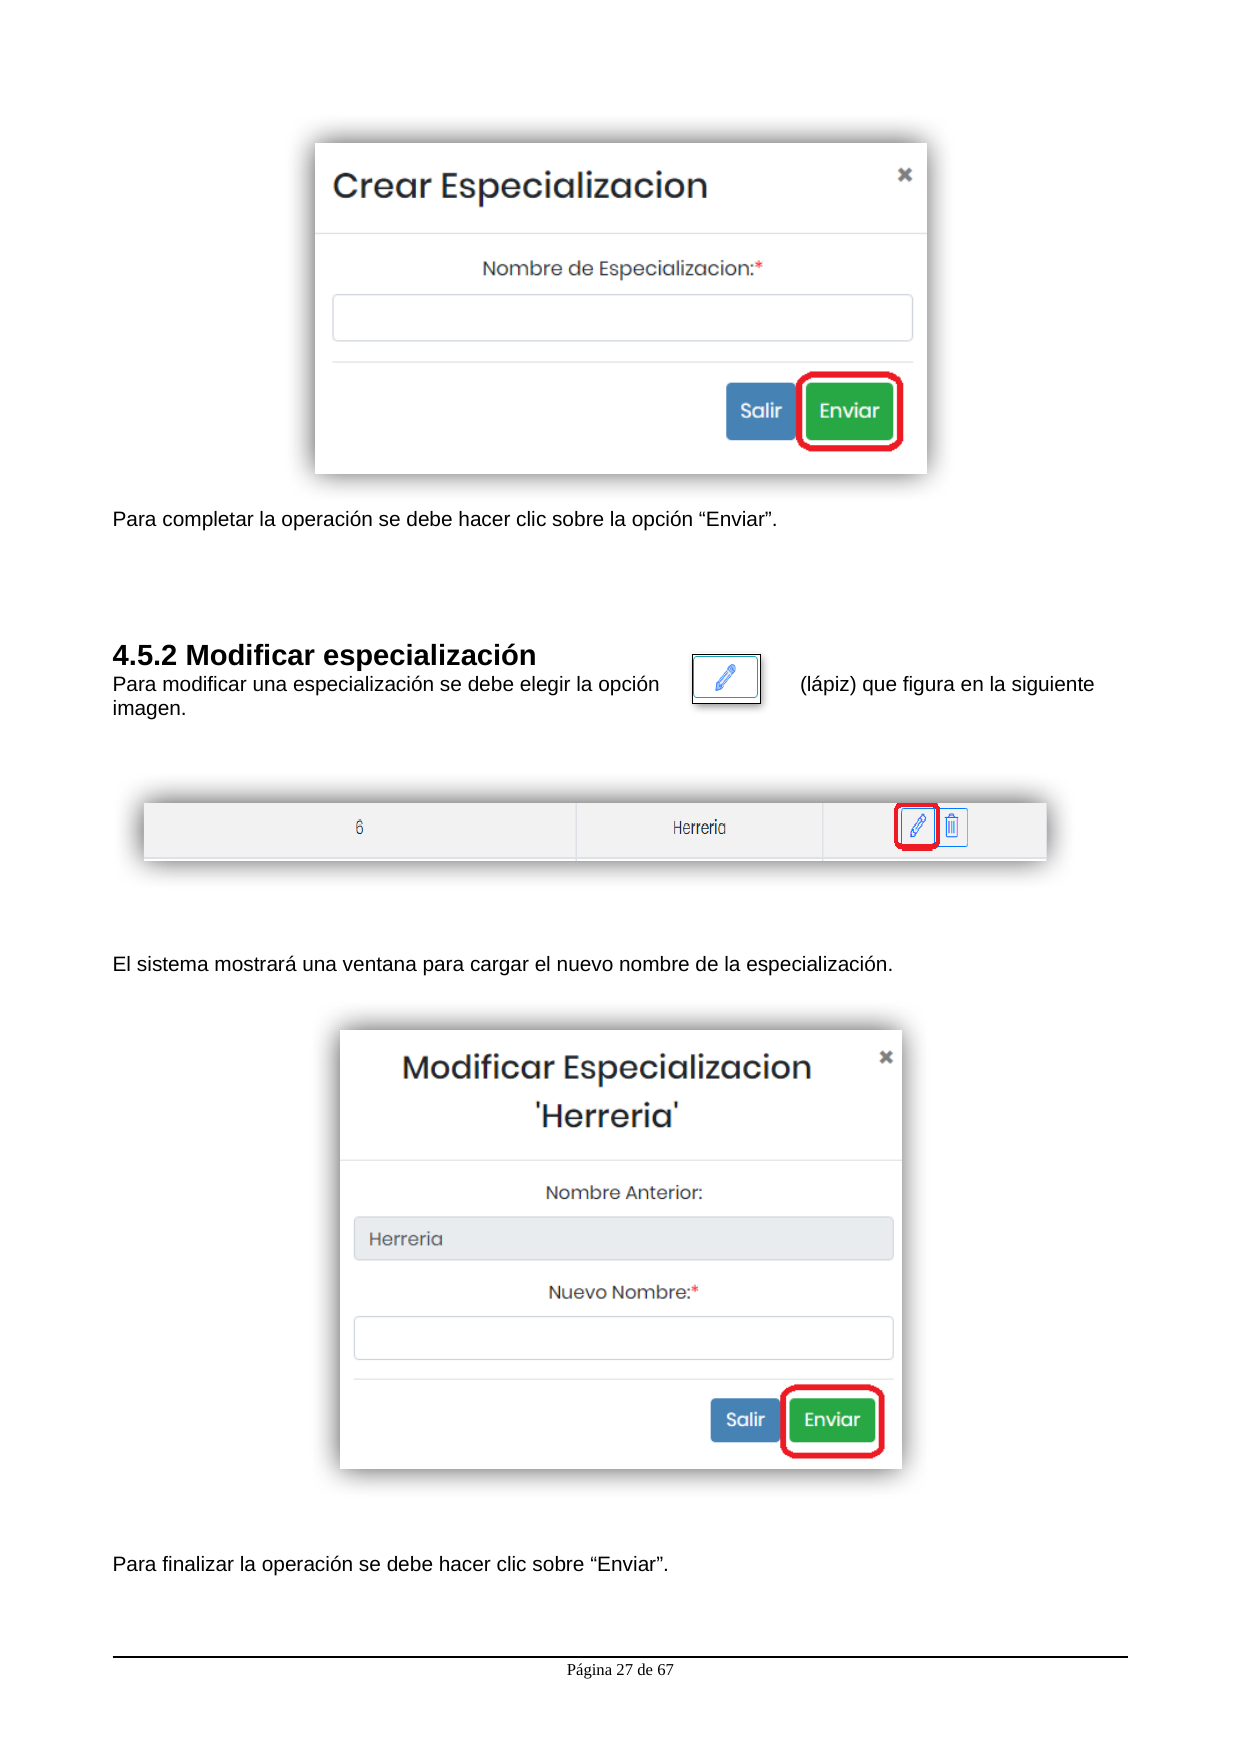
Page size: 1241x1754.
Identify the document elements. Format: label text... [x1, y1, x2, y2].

text Para modificar una especialización se debe elegir la opción (lápiz) que figura en la siguiente imagen. [112, 671, 1128, 719]
picture [143, 803, 1047, 861]
picture [315, 143, 927, 474]
text Para finalizar la operación se debe hacer clic sobre “Enviar”. [112, 1552, 1128, 1576]
text Para completar la operación se debe hacer clic sobre la opción “Enviar”. [112, 506, 1128, 530]
picture [340, 1030, 902, 1469]
text El sistema mostrará una ventana para cargar el nuevo nombre de la especialización. [112, 951, 1128, 975]
subtitle 4.5.2 Modificar especialización [112, 638, 1128, 671]
picture [693, 655, 760, 703]
